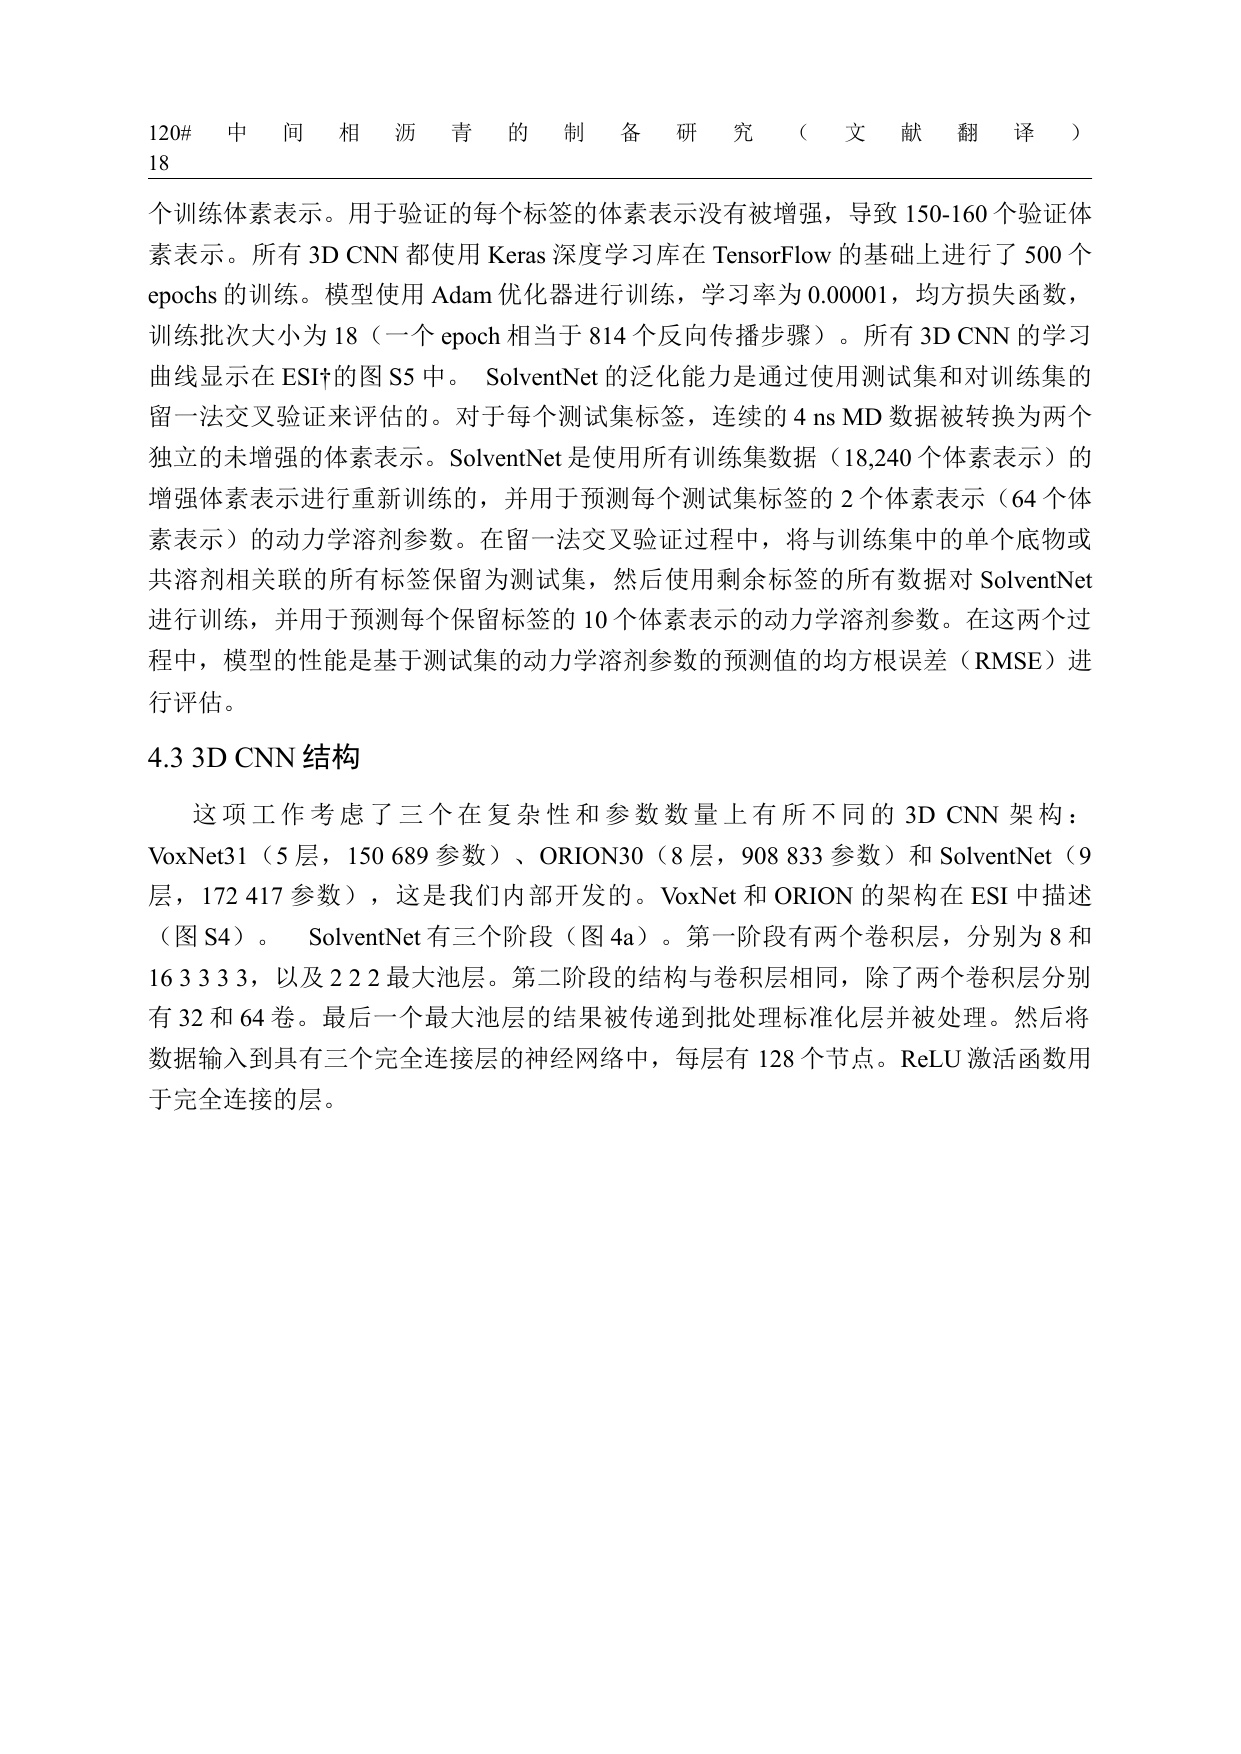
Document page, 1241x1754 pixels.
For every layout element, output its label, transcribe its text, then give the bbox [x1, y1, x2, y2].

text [148, 197, 1092, 717]
list 这项工作考虑了三个在复杂性和参数数量上有所不同的3D CNN架构：VoxNet31（5层，150 689参数）、ORION30（8层，908 833参数）和SolventNet（9层，172 417参数），这是我们内部开发的。VoxNet和ORION的架构在ESI中描述（图S4）。† SolventNet有三个阶段（图4a）。第一阶段有两个卷积层，分别为8和16 3 3 3 3，以及2 2 2最大池层。第二阶段的结构与卷积层相同，除了两个卷积层分别有32和64卷。最后一个最大池层的结果被传递到批处理标准化层并被处理。然后将数据输入到具有三个完全连接层的神经网络中，每层有128个节点。ReLU激活函数用于完全连接的层。 [148, 797, 1092, 1114]
text 4.3 3D CNN结构 [148, 724, 1092, 789]
